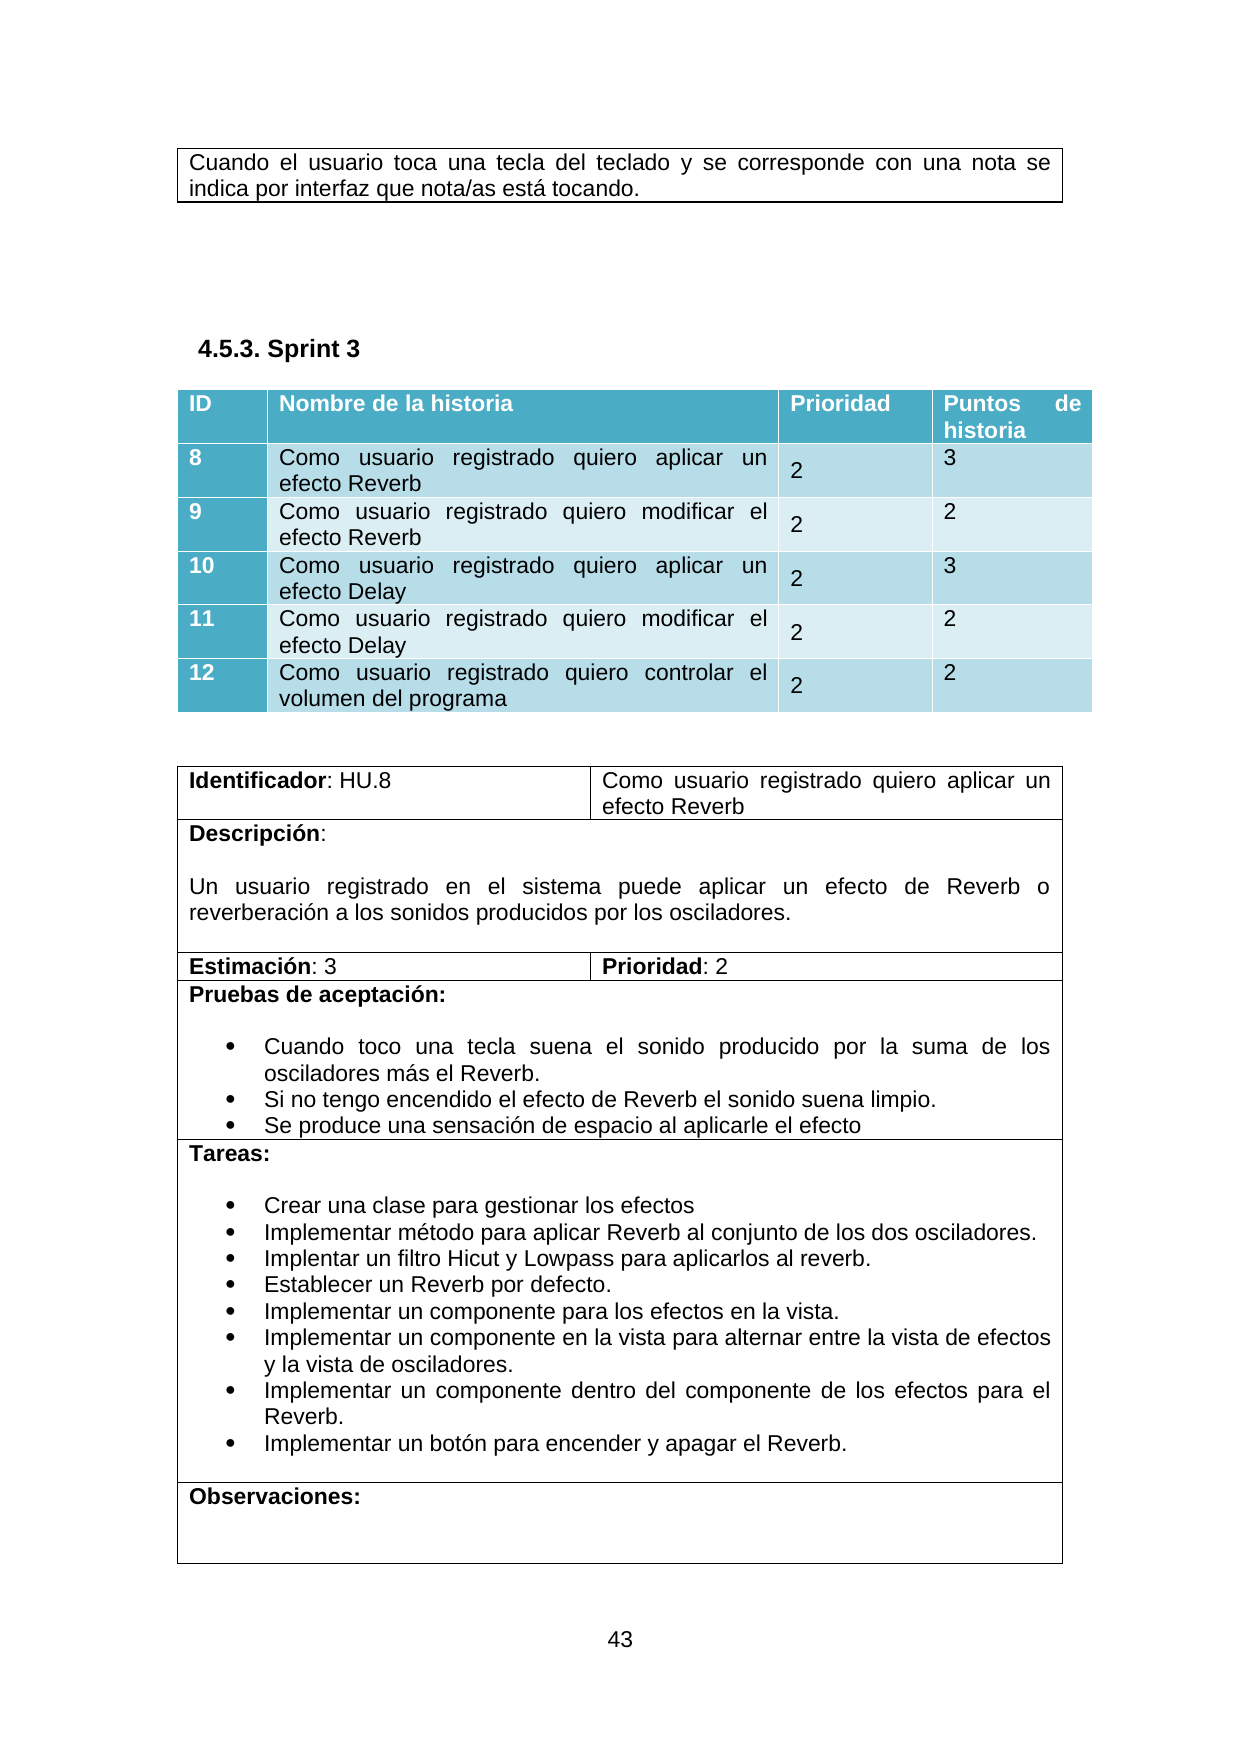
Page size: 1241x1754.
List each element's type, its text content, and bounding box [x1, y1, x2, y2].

table_cell 2 [779, 605, 932, 658]
table_cell 3 [933, 552, 1092, 604]
table_header Identificador: HU.8 [178, 767, 590, 819]
table_cell 9 [178, 498, 267, 551]
table_header ID [178, 390, 267, 443]
table_cell Como usuario registrado quiero controlar el volumen del programa [268, 659, 778, 712]
table_cell 2 [779, 552, 932, 604]
table_cell Estimación: 3 [178, 953, 590, 979]
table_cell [178, 149, 1062, 201]
table_cell 12 [178, 659, 267, 712]
table_cell Descripción: Un usuario registrado en el sistema puede aplicar un efecto de Reverb o reverberación a los sonidos producidos por los osciladores. [178, 820, 1062, 952]
table_cell 2 [933, 498, 1092, 551]
table_cell Como usuario registrado quiero aplicar un efecto Reverb [268, 444, 778, 497]
table_cell 10 [178, 552, 267, 604]
table_header Como usuario registrado quiero aplicar un efecto Reverb [591, 767, 1062, 819]
table_cell Prioridad: 2 [591, 953, 1062, 979]
table_header Puntos de historia [933, 390, 1092, 443]
subtitle 4.5.3. Sprint 3 [198, 334, 1063, 363]
table_cell 2 [933, 659, 1092, 712]
table_cell 8 [178, 444, 267, 497]
table_header Nombre de la historia [268, 390, 778, 443]
table_header Prioridad [779, 390, 932, 443]
table_cell 2 [779, 444, 932, 497]
table_cell Tareas: Crear una clase para gestionar los efectos Implementar método para aplicar Reverb al conjunto de los dos osciladores. Implentar un filtro Hicut y Lowpass para aplicarlos al reverb. Establecer un Reverb por defecto. Implementar un componente para los efectos en la vista. Implementar un componente en la vista para alternar entre la vista de efectos y la vista de osciladores. Implementar un componente dentro del componente de los efectos para el Reverb. Implementar un botón para encender y apagar el Reverb. [178, 1140, 1062, 1482]
table_cell 2 [779, 498, 932, 551]
table_cell 11 [178, 605, 267, 658]
table_cell 2 [933, 605, 1092, 658]
table_cell Como usuario registrado quiero modificar el efecto Reverb [268, 498, 778, 551]
table_cell 2 [779, 659, 932, 712]
table_cell Como usuario registrado quiero modificar el efecto Delay [268, 605, 778, 658]
table_cell Observaciones: [178, 1483, 1062, 1562]
table_cell Pruebas de aceptación: Cuando toco una tecla suena el sonido producido por la suma de los osciladores más el Reverb. Si no tengo encendido el efecto de Reverb el sonido suena limpio. Se produce una sensación de espacio al aplicarle el efecto [178, 981, 1062, 1139]
table_cell 3 [933, 444, 1092, 497]
table_cell Como usuario registrado quiero aplicar un efecto Delay [268, 552, 778, 604]
